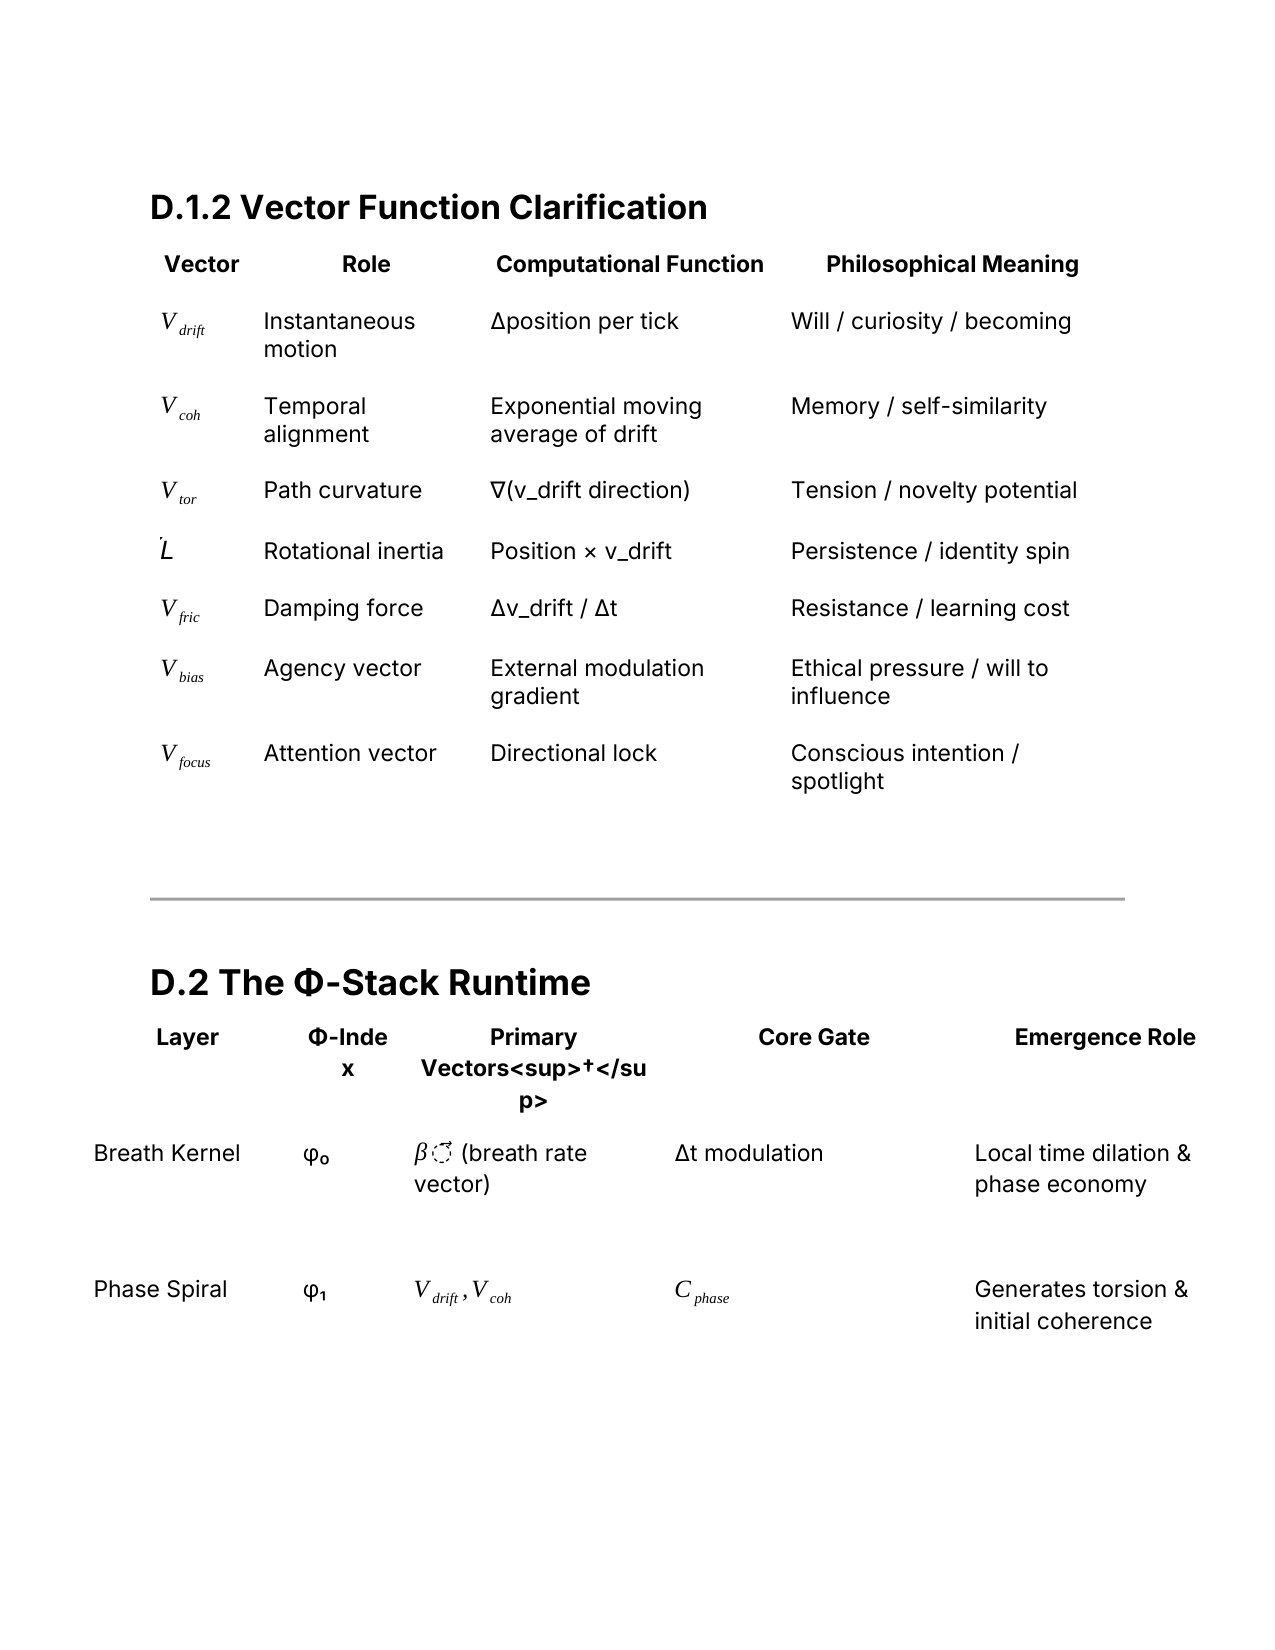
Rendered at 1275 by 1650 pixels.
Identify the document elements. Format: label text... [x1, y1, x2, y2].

table_cell [150, 382, 253, 466]
table_cell Will / curiosity / becoming [780, 297, 1125, 382]
table_cell [403, 1265, 664, 1401]
table_header Philosophical Meaning [780, 240, 1125, 297]
table_cell Damping force [253, 584, 480, 644]
table_cell [150, 729, 253, 861]
table_header Layer [83, 1013, 292, 1128]
table_cell Δposition per tick [480, 297, 780, 382]
table_header Primary Vectors<sup>†</sup> [403, 1013, 664, 1128]
subtitle D.1.2 Vector Function Clarification [150, 187, 1125, 228]
table_header Core Gate [664, 1013, 964, 1128]
table_header Φ‑Index [292, 1013, 403, 1128]
table_cell [150, 466, 253, 527]
table_cell Breath Kernel [83, 1129, 292, 1265]
table_cell Persistence / identity spin [780, 527, 1125, 584]
table_cell φ₁ [292, 1265, 403, 1401]
table_cell [150, 297, 253, 382]
table_cell Exponential moving average of drift [480, 382, 780, 466]
table_cell External modulation gradient [480, 644, 780, 729]
table_cell Ethical pressure / will to influence [780, 644, 1125, 729]
table_cell (breath rate vector) [403, 1129, 664, 1265]
table_cell [664, 1265, 964, 1401]
table_cell Resistance / learning cost [780, 584, 1125, 644]
table_cell Conscious intention / spotlight [780, 729, 1125, 861]
table_cell ∇(v_drift direction) [480, 466, 780, 527]
table_cell Agency vector [253, 644, 480, 729]
table_cell Position × v_drift [480, 527, 780, 584]
table_cell Tension / novelty potential [780, 466, 1125, 527]
table_cell Local time dilation & phase economy [964, 1129, 1247, 1265]
table_header Emergence Role [964, 1013, 1247, 1128]
table_cell Generates torsion & initial coherence [964, 1265, 1247, 1401]
table_cell φ₀ [292, 1129, 403, 1265]
table_cell Rotational inertia [253, 527, 480, 584]
table_cell Path curvature [253, 466, 480, 527]
table_cell [150, 644, 253, 729]
table_cell Memory / self-similarity [780, 382, 1125, 466]
table_cell Phase Spiral [83, 1265, 292, 1401]
table_header Role [253, 240, 480, 297]
table_header Computational Function [480, 240, 780, 297]
table_cell Directional lock [480, 729, 780, 861]
table_cell [150, 584, 253, 644]
table_header Vector [150, 240, 253, 297]
table_cell Temporal alignment [253, 382, 480, 466]
table_cell [150, 527, 253, 584]
table_cell Δt modulation [664, 1129, 964, 1265]
table_cell Attention vector [253, 729, 480, 861]
table_cell Instantaneous motion [253, 297, 480, 382]
subtitle D.2 The Φ‑Stack Runtime [150, 961, 1125, 1004]
table_cell Δv_drift / Δt [480, 584, 780, 644]
